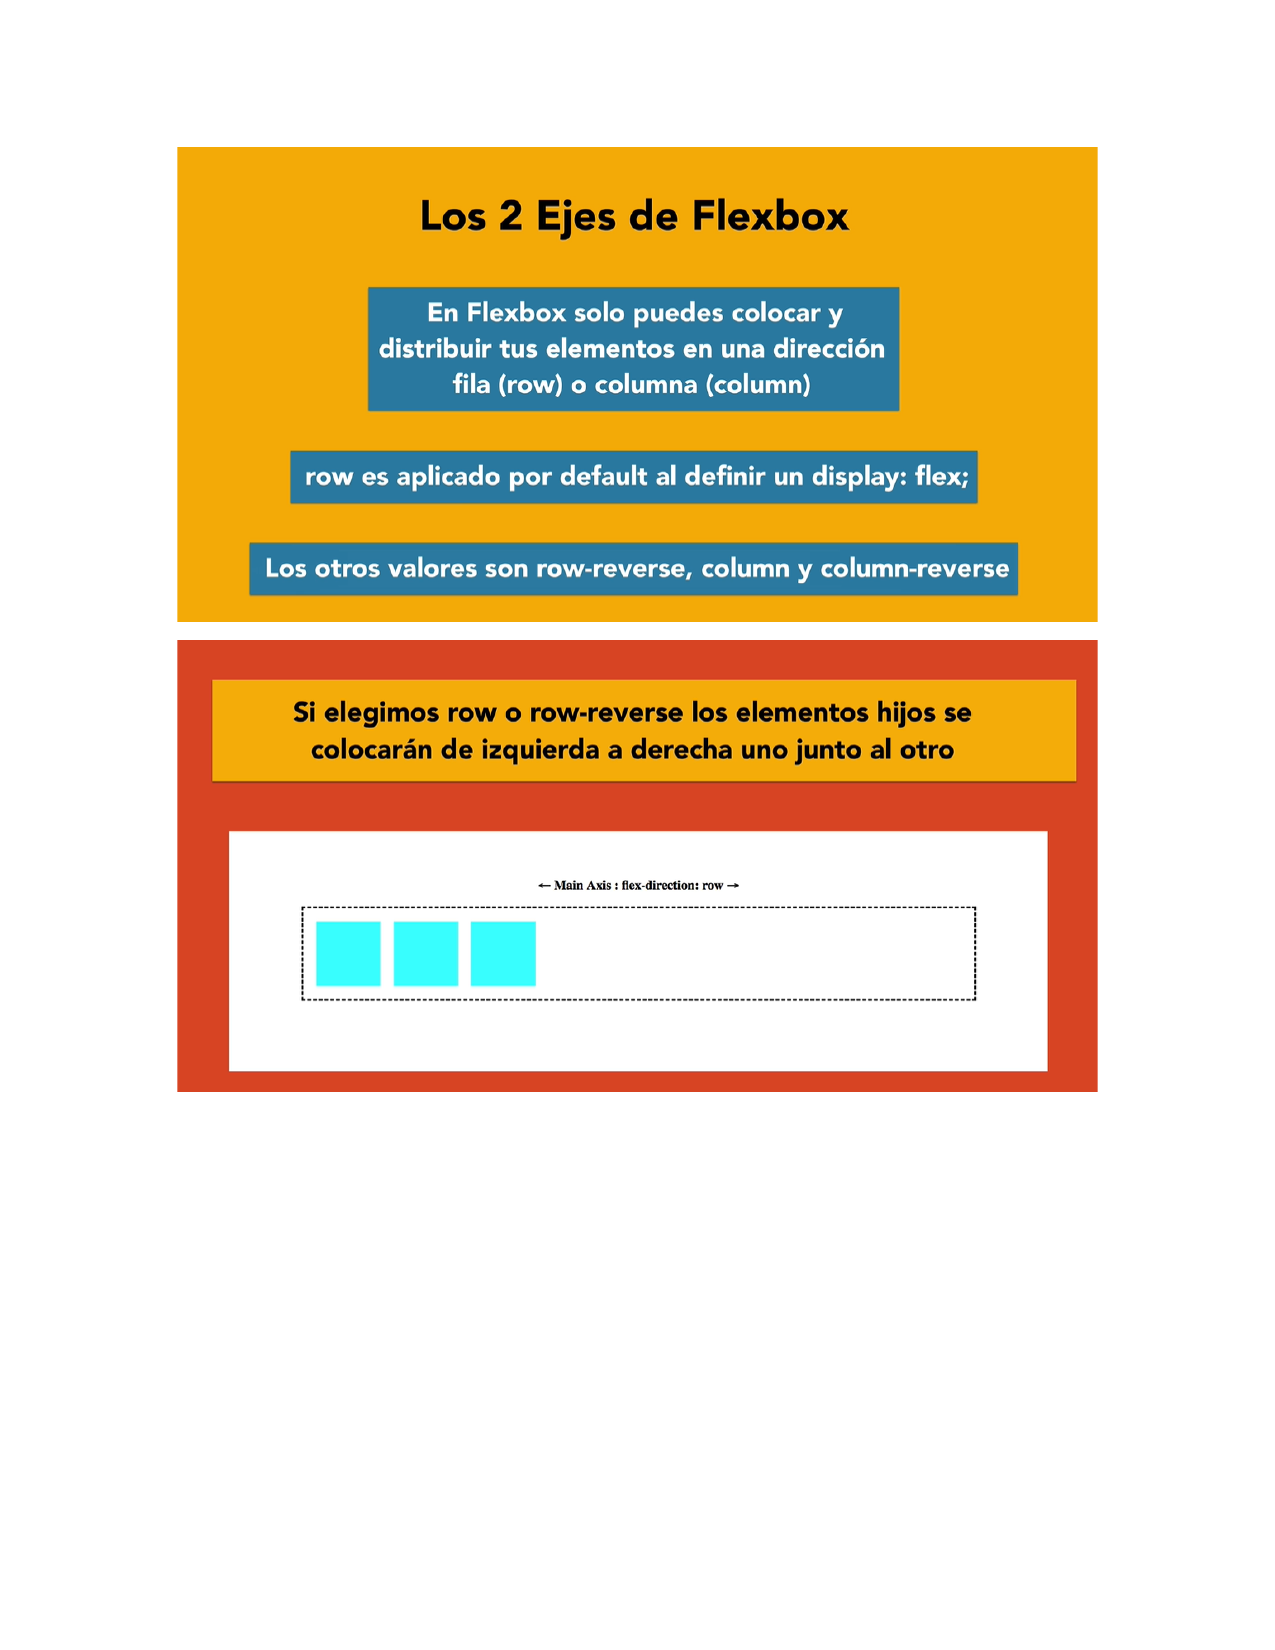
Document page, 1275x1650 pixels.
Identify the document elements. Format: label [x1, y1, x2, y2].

picture [177, 640, 1098, 1092]
picture [177, 147, 1098, 622]
